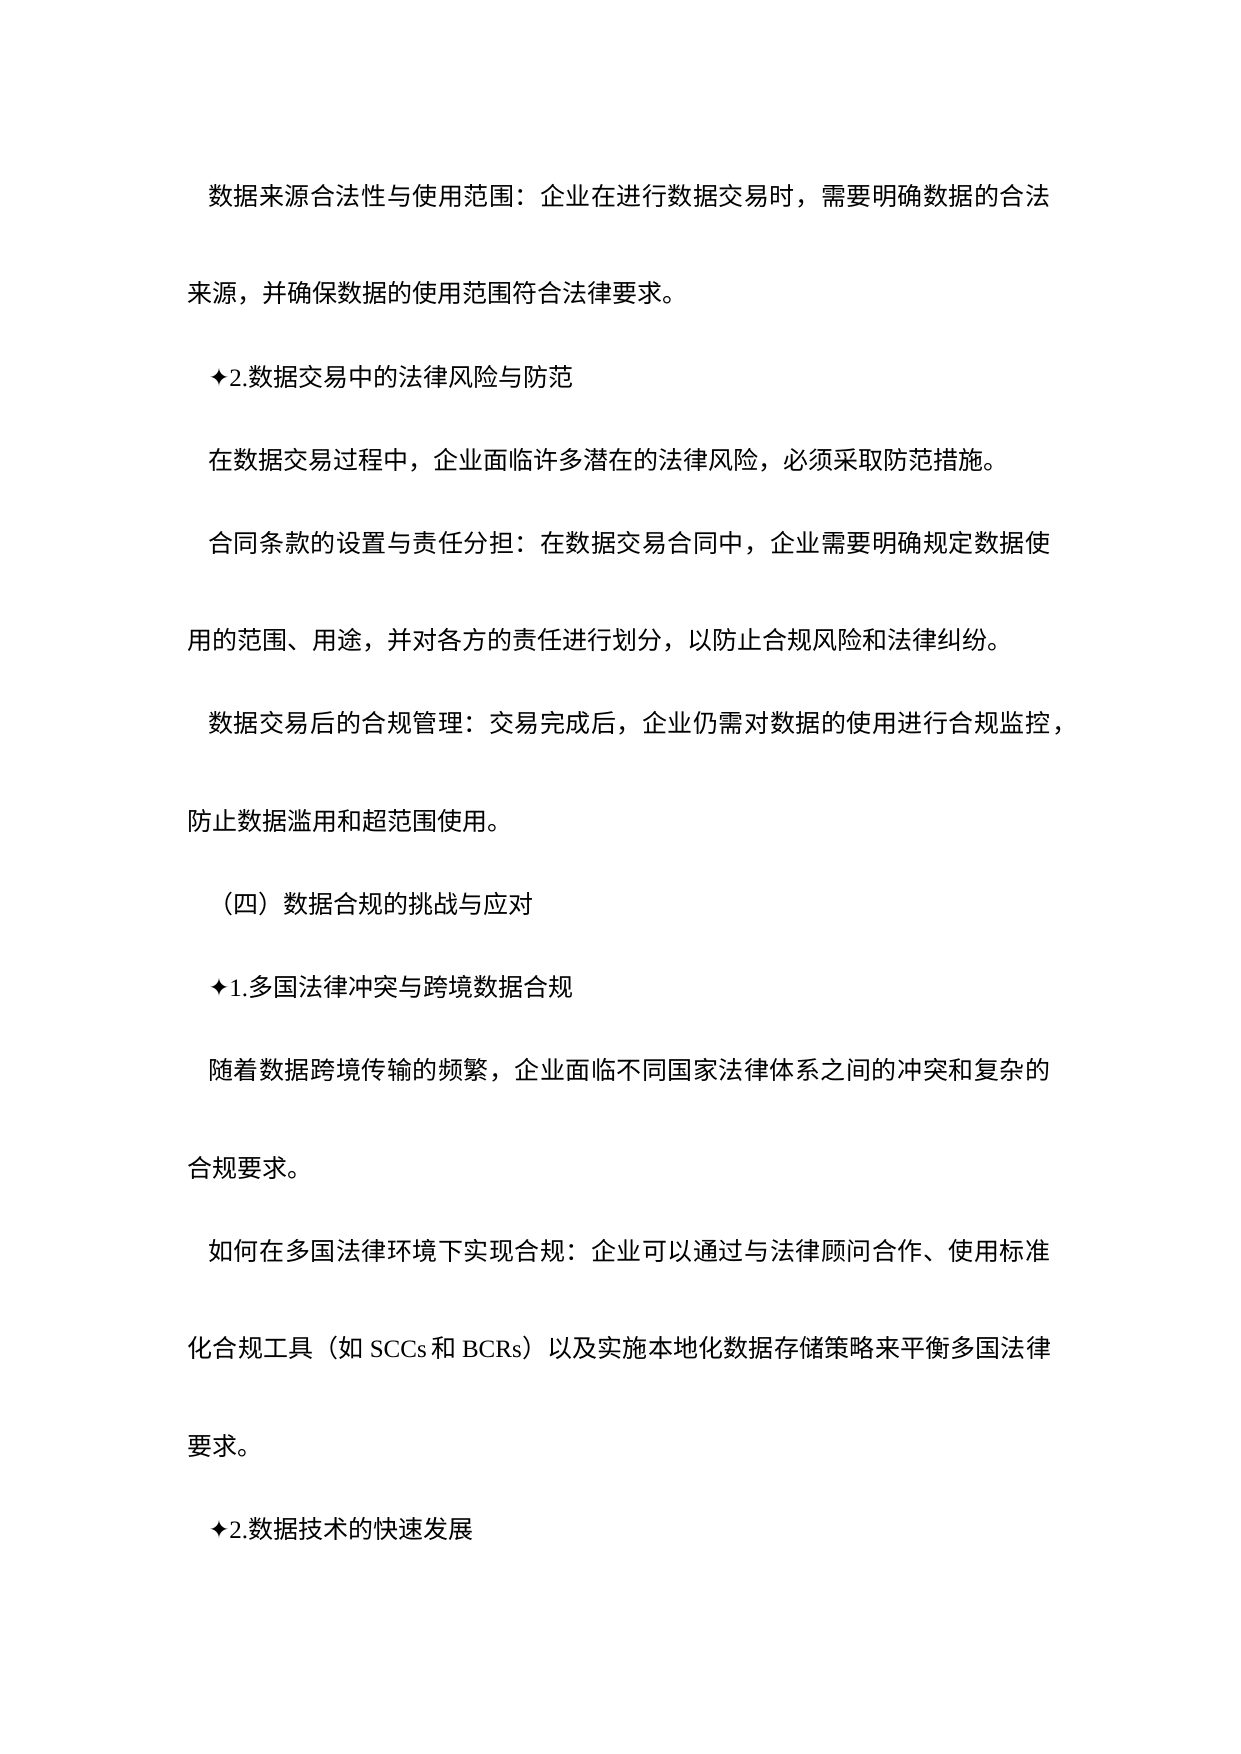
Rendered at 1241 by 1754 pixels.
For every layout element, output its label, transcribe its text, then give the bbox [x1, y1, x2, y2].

text 数据来源合法性与使用范围：企业在进行数据交易时，需要明确数据的合法来源，并确保数据的使用范围符合法律要求。 [187, 162, 1053, 324]
text 如何在多国法律环境下实现合规：企业可以通过与法律顾问合作、使用标准化合规工具（如SCCs和BCRs）以及实施本地化数据存储策略来平衡多国法律要求。 [187, 1217, 1053, 1477]
text （四）数据合规的挑战与应对 [187, 870, 1053, 935]
text ✦1.多国法律冲突与跨境数据合规 [187, 953, 1053, 1018]
text 数据交易后的合规管理：交易完成后，企业仍需对数据的使用进行合规监控，防止数据滥用和超范围使用。 [187, 689, 1053, 852]
text 随着数据跨境传输的频繁，企业面临不同国家法律体系之间的冲突和复杂的合规要求。 [187, 1036, 1053, 1199]
text ✦2.数据技术的快速发展 [187, 1495, 1053, 1560]
text ✦2.数据交易中的法律风险与防范 [187, 343, 1053, 408]
text 在数据交易过程中，企业面临许多潜在的法律风险，必须采取防范措施。 [187, 426, 1053, 491]
text 合同条款的设置与责任分担：在数据交易合同中，企业需要明确规定数据使用的范围、用途，并对各方的责任进行划分，以防止合规风险和法律纠纷。 [187, 509, 1053, 671]
